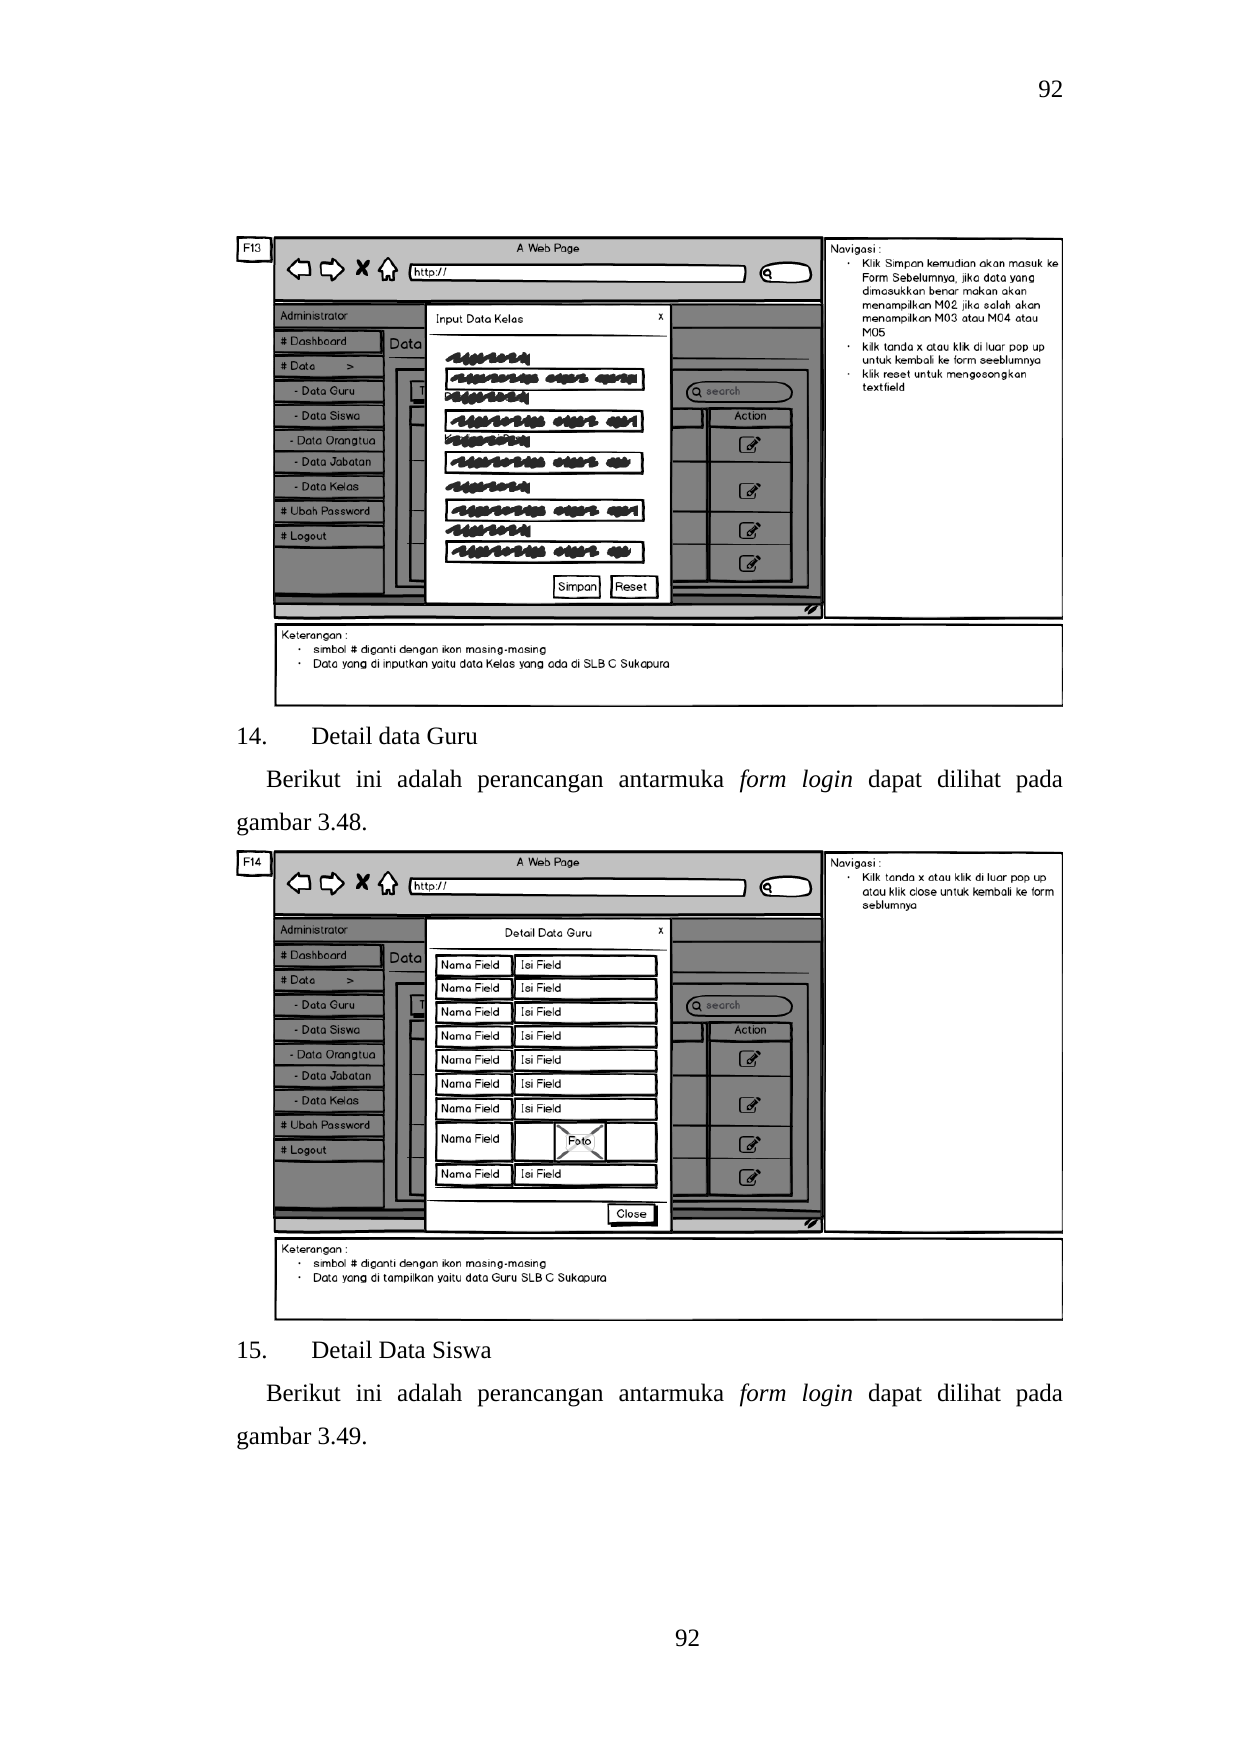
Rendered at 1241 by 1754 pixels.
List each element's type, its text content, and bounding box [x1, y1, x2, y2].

list Detail Data Siswa [236, 1335, 1063, 1364]
picture [236, 236, 1063, 707]
picture [236, 850, 1063, 1321]
text Berikut ini adalah perancangan antarmuka form login dapat dilihat pada gambar 3.48. [236, 764, 1063, 836]
text Berikut ini adalah perancangan antarmuka form login dapat dilihat pada gambar 3.49. [236, 1378, 1063, 1450]
list Detail data Guru [236, 721, 1063, 750]
